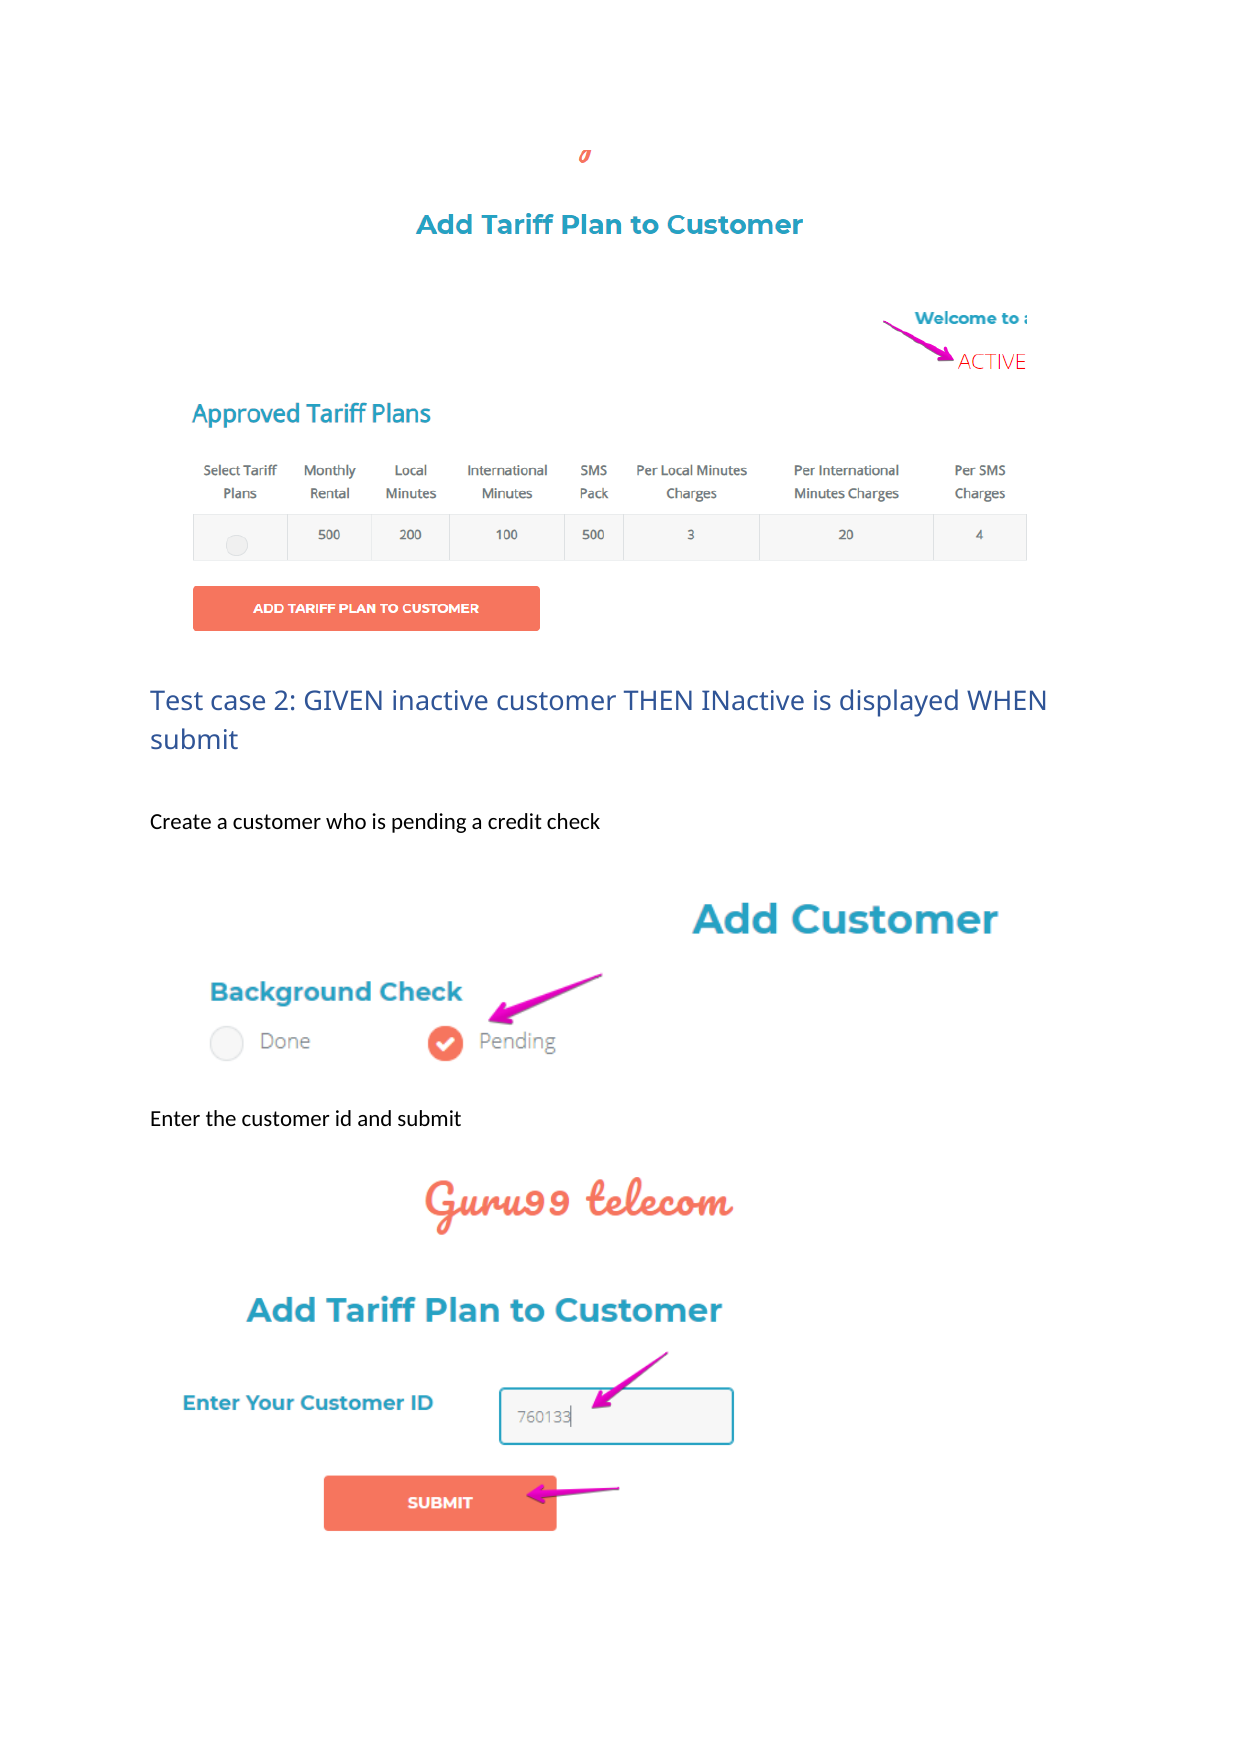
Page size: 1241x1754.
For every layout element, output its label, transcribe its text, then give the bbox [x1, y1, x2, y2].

subtitle Test case 2: GIVEN inactive customer THEN INactive is displayed WHEN submit [150, 681, 1090, 758]
text Enter the customer id and submit [150, 1104, 1090, 1132]
picture [150, 150, 1091, 663]
picture [150, 854, 1091, 1085]
picture [150, 1150, 838, 1574]
text Create a customer who is pending a credit check [150, 807, 1090, 836]
